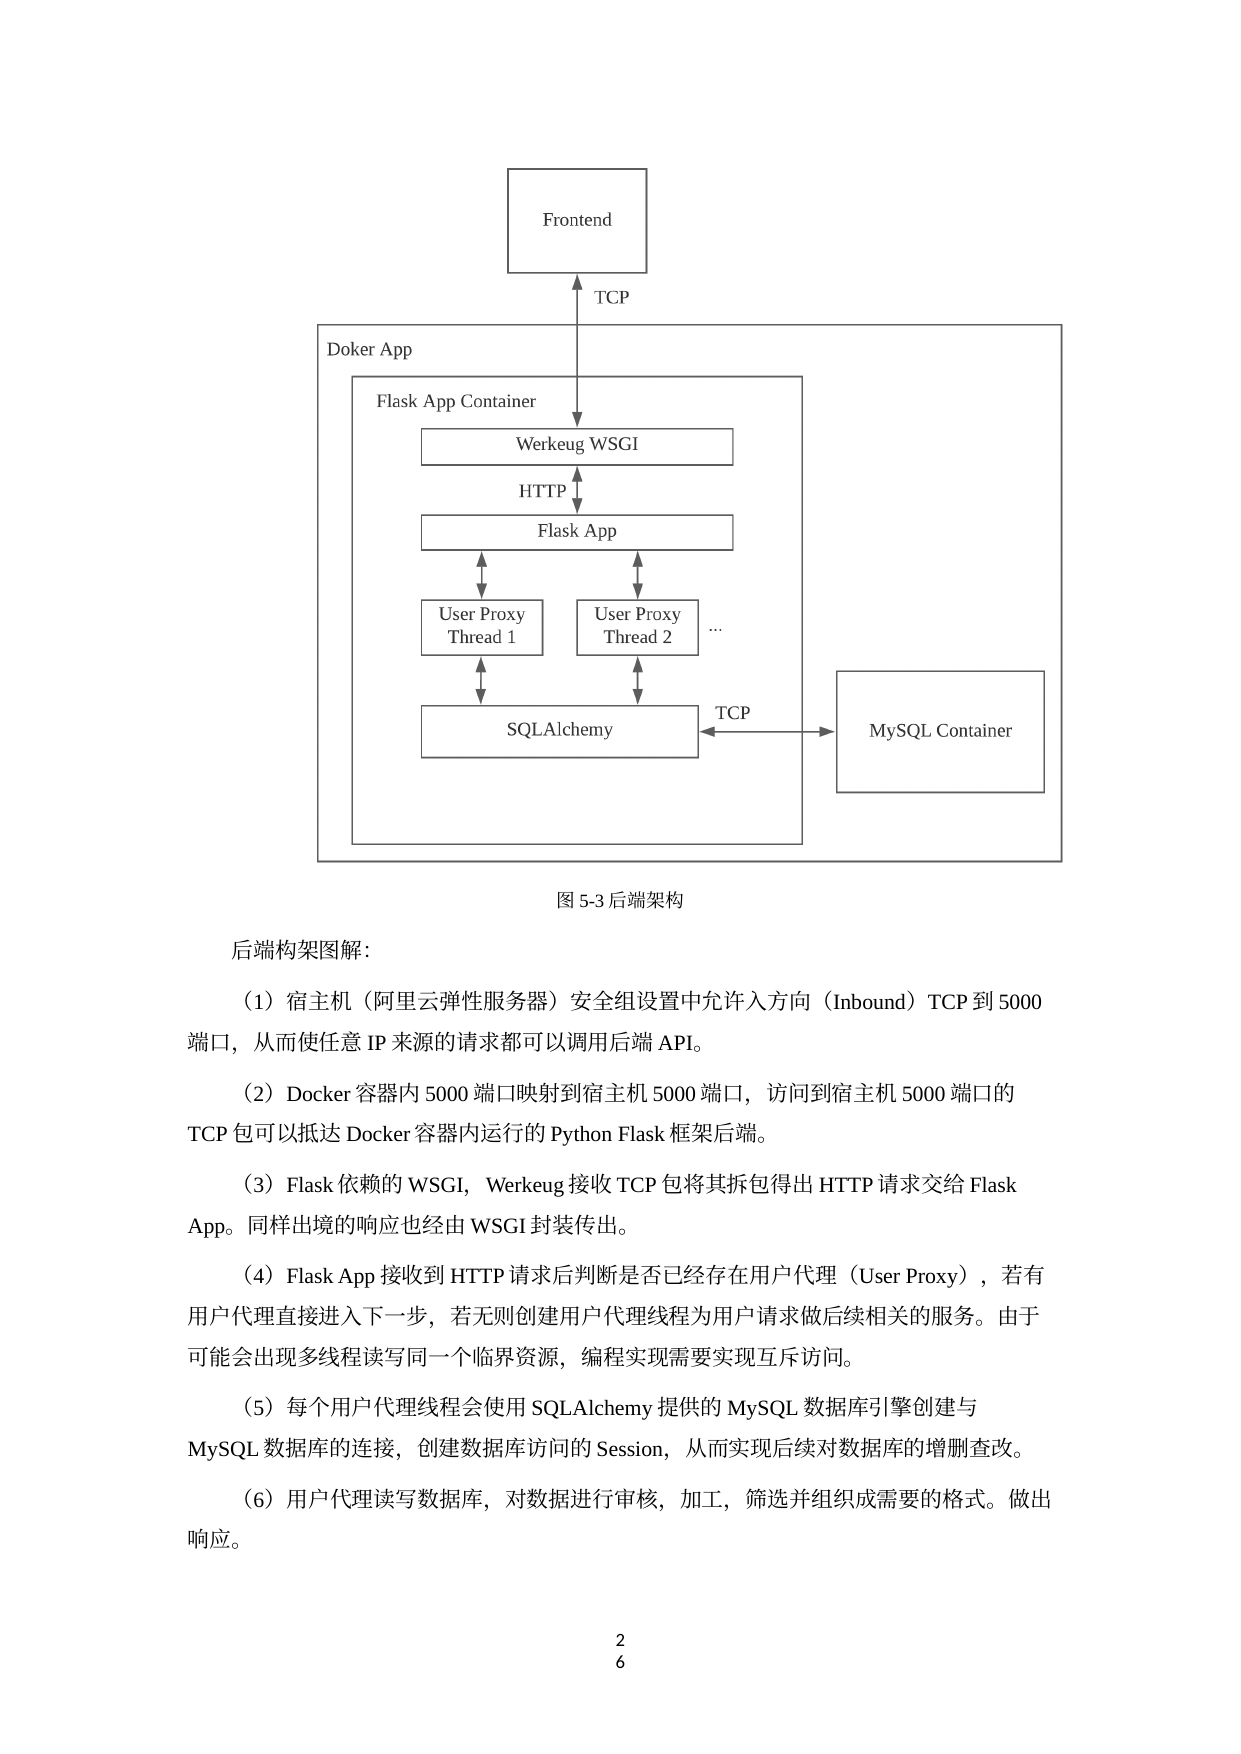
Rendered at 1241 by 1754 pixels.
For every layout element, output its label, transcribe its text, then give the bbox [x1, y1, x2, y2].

picture [231, 162, 1096, 871]
list 宿主机（阿里云弹性服务器）安全组设置中允许入方向（Inbound）TCP到5000端口，从而使任意IP来源的请求都可以调用后端API。 [187, 984, 1053, 1057]
list Flask App接收到HTTP请求后判断是否已经存在用户代理（User Proxy），若有用户代理直接进入下一步，若无则创建用户代理线程为用户请求做后续相关的服务。由于可能会出现多线程读写同一个临界资源，编程实现需要实现互斥访问。 [187, 1258, 1053, 1372]
list Docker容器内5000端口映射到宿主机5000端口，访问到宿主机5000端口的TCP包可以抵达Docker容器内运行的Python Flask框架后端。 [187, 1075, 1053, 1148]
text 图5-3 后端架构 [187, 884, 1053, 916]
list 每个用户代理线程会使用SQLAlchemy提供的MySQL数据库引擎创建与MySQL数据库的连接，创建数据库访问的Session，从而实现后续对数据库的增删查改。 [187, 1390, 1053, 1463]
text 后端构架图解： [187, 933, 1053, 966]
list Flask依赖的WSGI，Werkeug接收TCP包将其拆包得出HTTP请求交给Flask App。同样出境的响应也经由WSGI封装传出。 [187, 1167, 1053, 1240]
list 用户代理读写数据库，对数据进行审核，加工，筛选并组织成需要的格式。做出响应。 [187, 1481, 1053, 1554]
